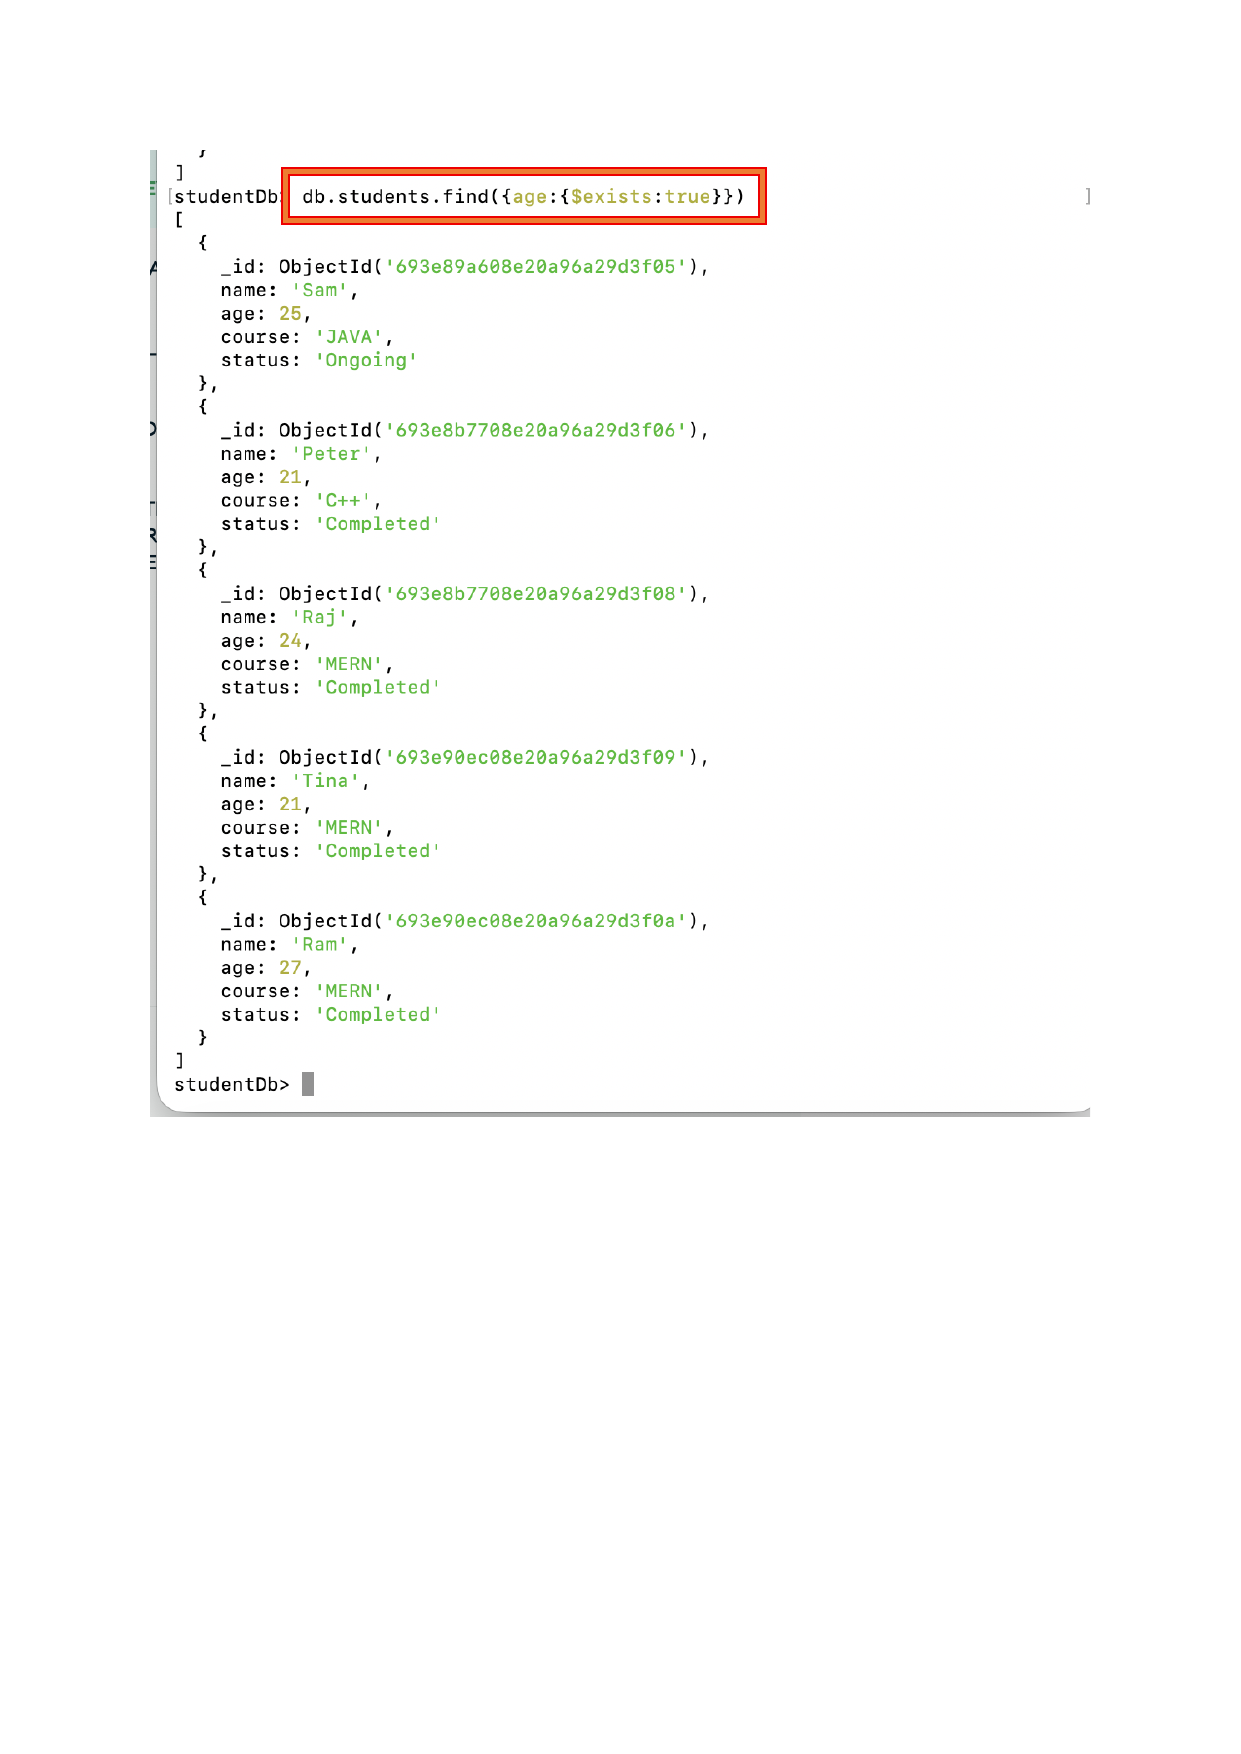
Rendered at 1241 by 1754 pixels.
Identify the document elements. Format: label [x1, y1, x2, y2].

picture [150, 150, 1091, 1117]
